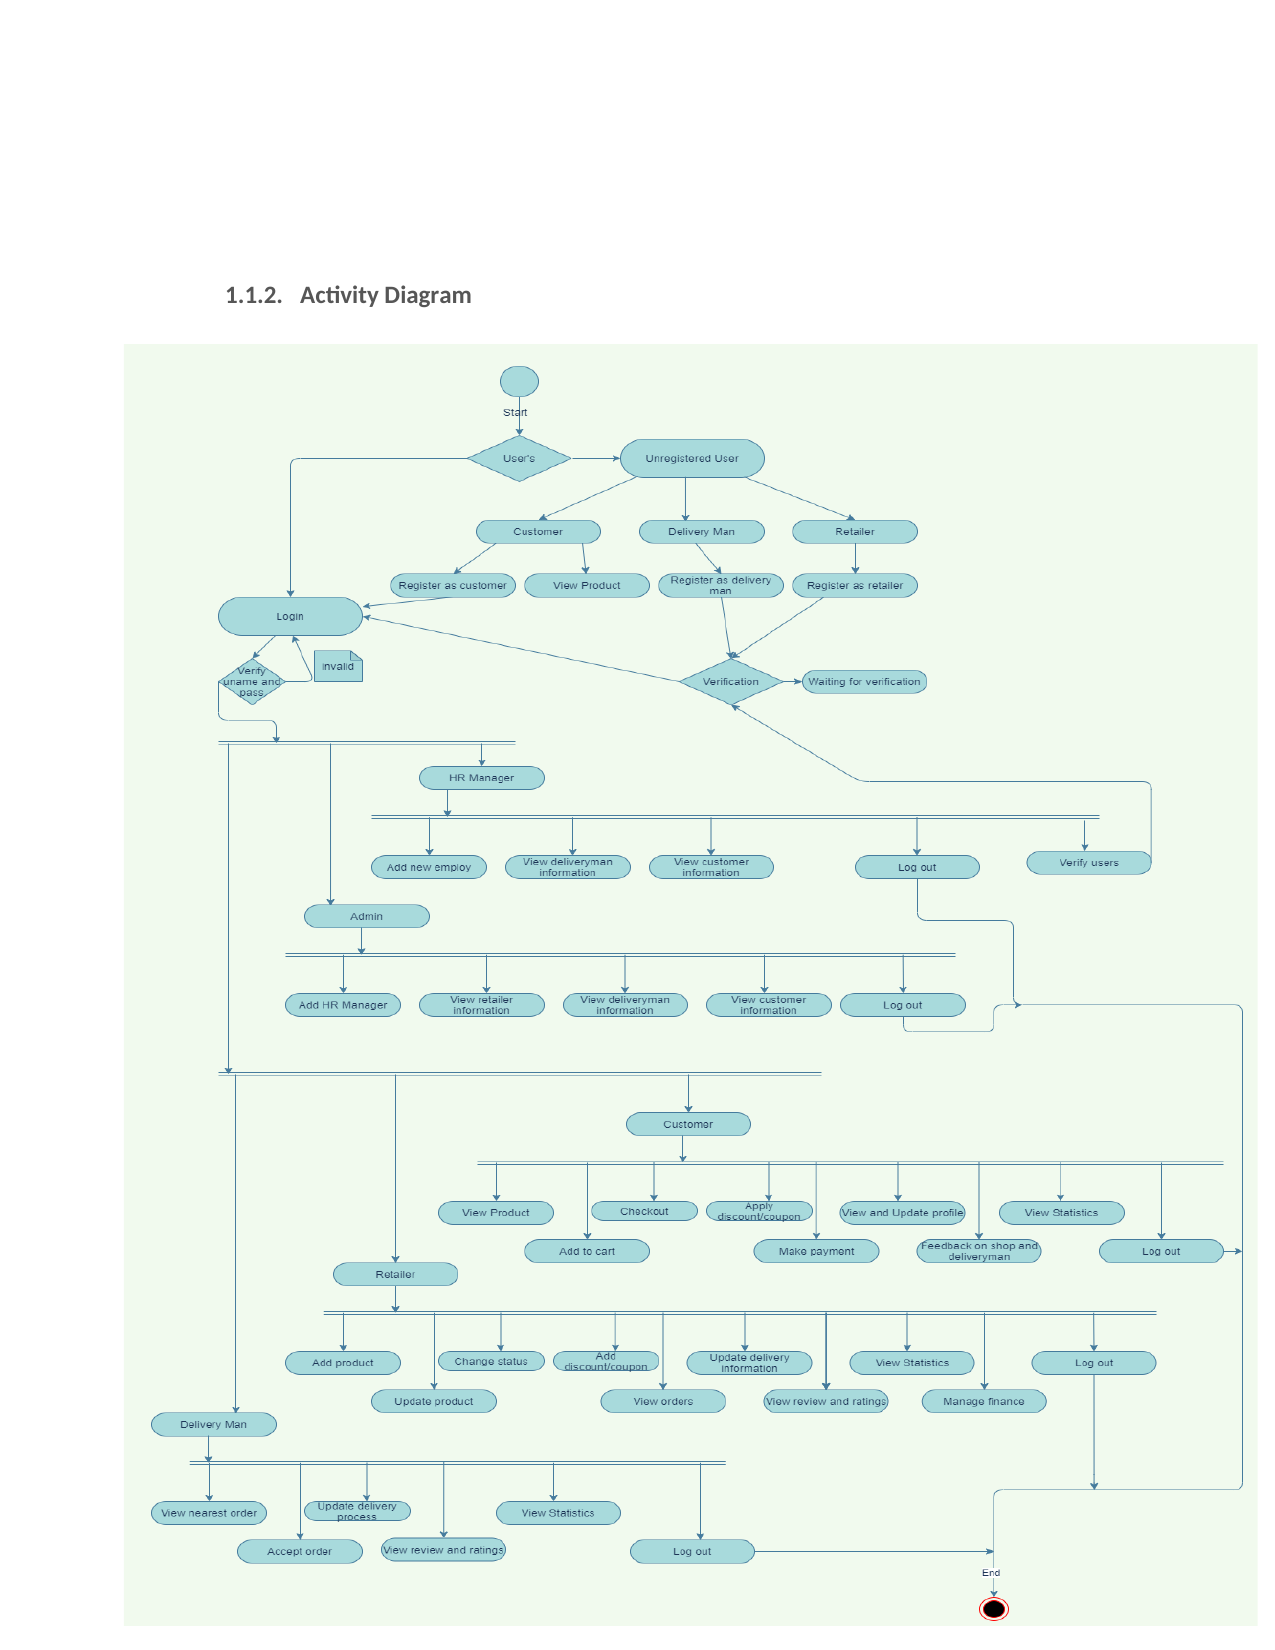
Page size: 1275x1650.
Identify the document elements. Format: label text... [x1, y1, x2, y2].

list Activity Diagram [225, 279, 1200, 310]
picture [123, 344, 1257, 1625]
